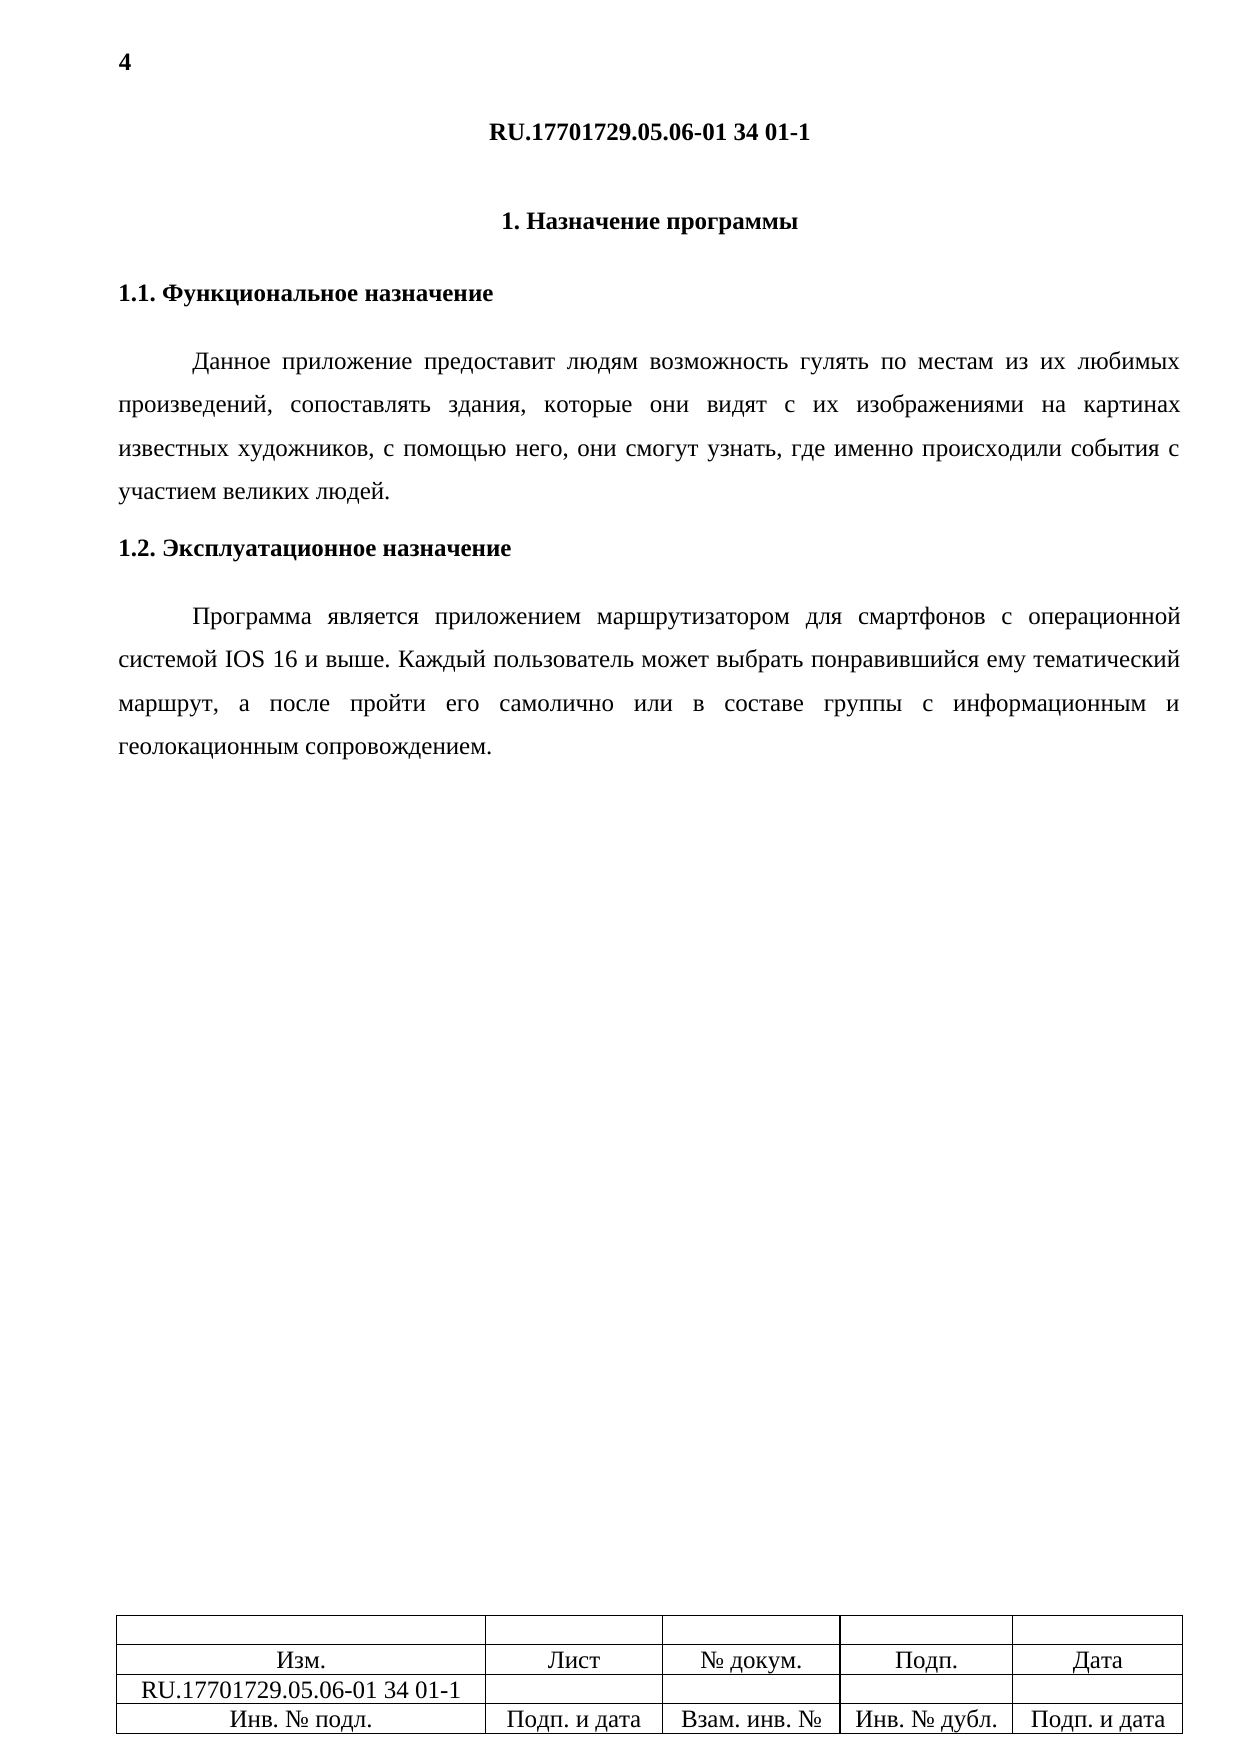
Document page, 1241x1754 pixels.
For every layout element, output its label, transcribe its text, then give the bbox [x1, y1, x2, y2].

subtitle 1. Назначение программы [118, 206, 1181, 235]
subtitle 1.2. Эксплуатационное назначение [118, 533, 1181, 562]
text Данное приложение предоставит людям возможность гулять по местам из их любимых произведений, сопоставлять здания, которые они видят с их изображениями на картинах известных художников, с помощью него, они смогут узнать, где именно происходили события с участием великих людей. [118, 346, 1181, 504]
text Программа является приложением маршрутизатором для смартфонов с операционной системой IOS 16 и выше. Каждый пользователь может выбрать понравившийся ему тематический маршрут, а после пройти его самолично или в составе группы с информационным и геолокационным сопровождением. [118, 601, 1181, 759]
subtitle 1.1. Функциональное назначение [118, 278, 1181, 307]
